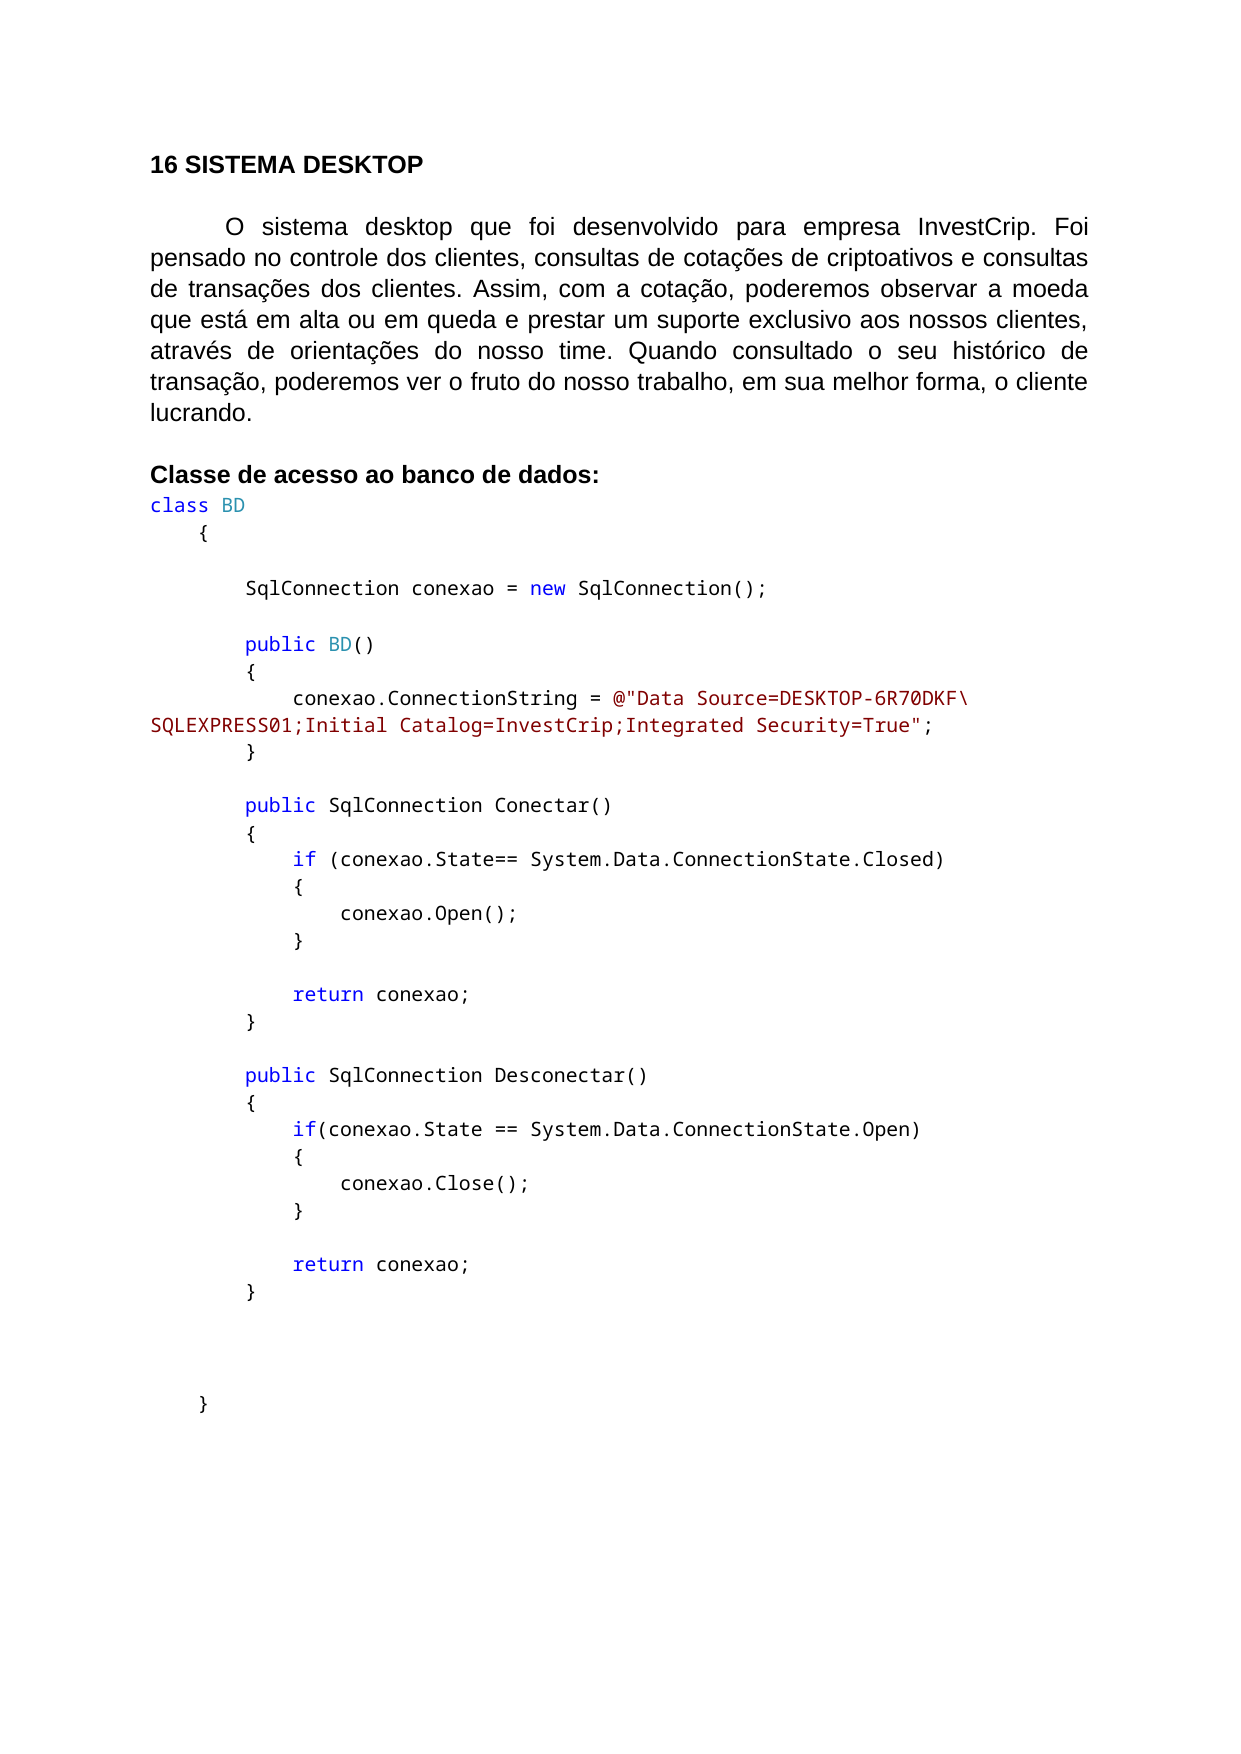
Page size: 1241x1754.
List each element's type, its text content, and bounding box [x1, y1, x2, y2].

text conexao.Close(); [150, 1169, 1090, 1196]
text conexao.Open(); [150, 900, 1090, 927]
text conexao.ConnectionString = @"Data Source=DESKTOP-6R70DKF\SQLEXPRESS01;Initial Catalog=InvestCrip;Integrated Security=True"; [150, 684, 1090, 738]
text if(conexao.State == System.Data.ConnectionState.Open) [150, 1116, 1090, 1142]
text { [150, 518, 1090, 545]
text O sistema desktop que foi desenvolvido para empresa InvestCrip. Foi pensado no controle dos clientes, consultas de cotações de criptoativos e consultas de transações dos clientes. Assim, com a cotação, poderemos observar a moeda que está em alta ou em queda e prestar um suporte exclusivo aos nossos clientes, através de orientações do nosso time. Quando consultado o seu histórico de transação, poderemos ver o fruto do nosso trabalho, em sua melhor forma, o cliente lucrando. [150, 212, 1090, 427]
text public SqlConnection Desconectar() [150, 1062, 1090, 1088]
text public BD() [150, 630, 1090, 657]
text return conexao; [150, 981, 1090, 1008]
text { [150, 1142, 1090, 1169]
text } [150, 927, 1090, 954]
text class BD [150, 491, 1090, 518]
text } [150, 1277, 1090, 1304]
text SqlConnection conexao = new SqlConnection(); [150, 574, 1090, 601]
text { [150, 819, 1090, 846]
text { [150, 1088, 1090, 1116]
text Classe de acesso ao banco de dados: [150, 460, 1090, 489]
text } [150, 1196, 1090, 1223]
subtitle 16 sistema desktop [150, 150, 1090, 179]
text return conexao; [150, 1250, 1090, 1277]
text { [150, 873, 1090, 900]
text public SqlConnection Conectar() [150, 792, 1090, 819]
text } [150, 1389, 1090, 1416]
text } [150, 738, 1090, 765]
text { [150, 657, 1090, 684]
text if (conexao.State== System.Data.ConnectionState.Closed) [150, 846, 1090, 873]
text } [150, 1008, 1090, 1034]
